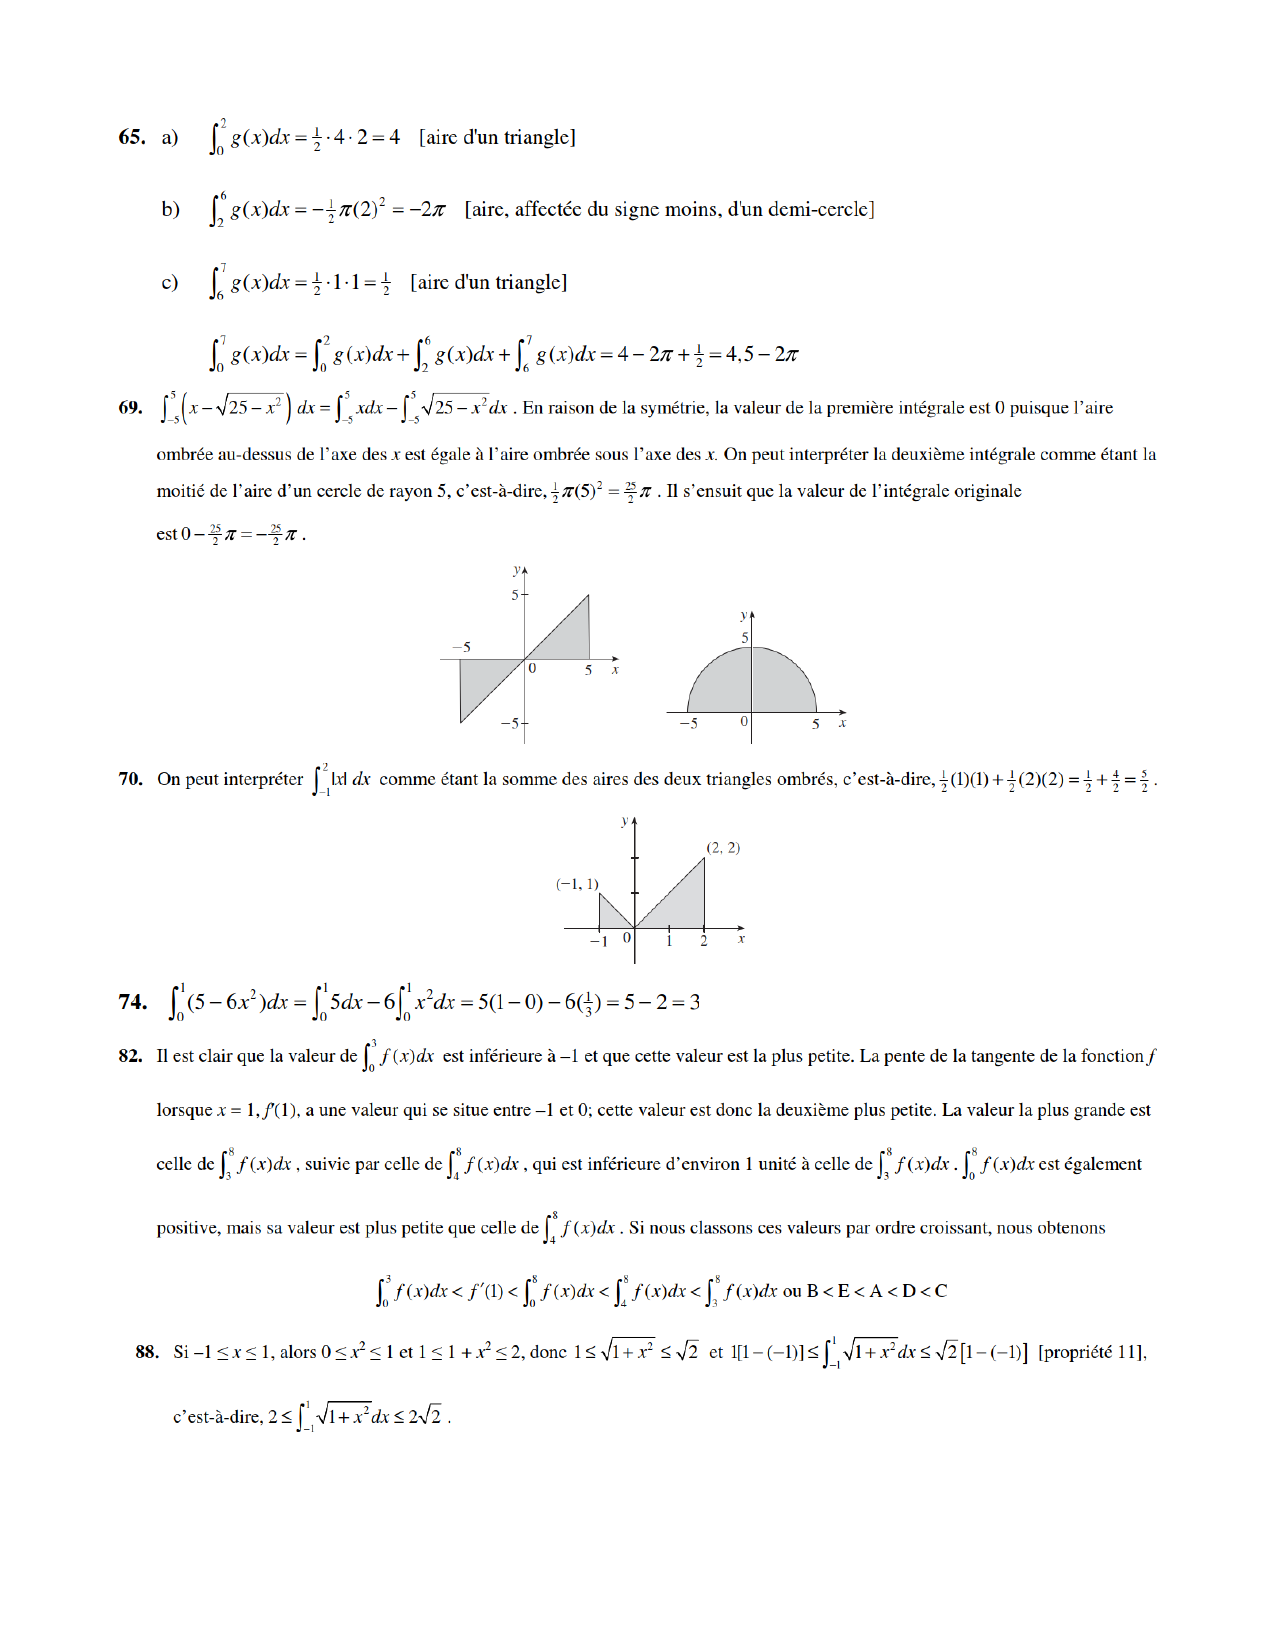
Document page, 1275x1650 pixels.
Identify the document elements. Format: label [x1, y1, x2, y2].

picture [118, 1326, 1157, 1447]
picture [118, 763, 1157, 964]
picture [118, 1039, 1157, 1307]
picture [118, 118, 874, 372]
picture [118, 982, 699, 1021]
picture [118, 390, 1157, 744]
